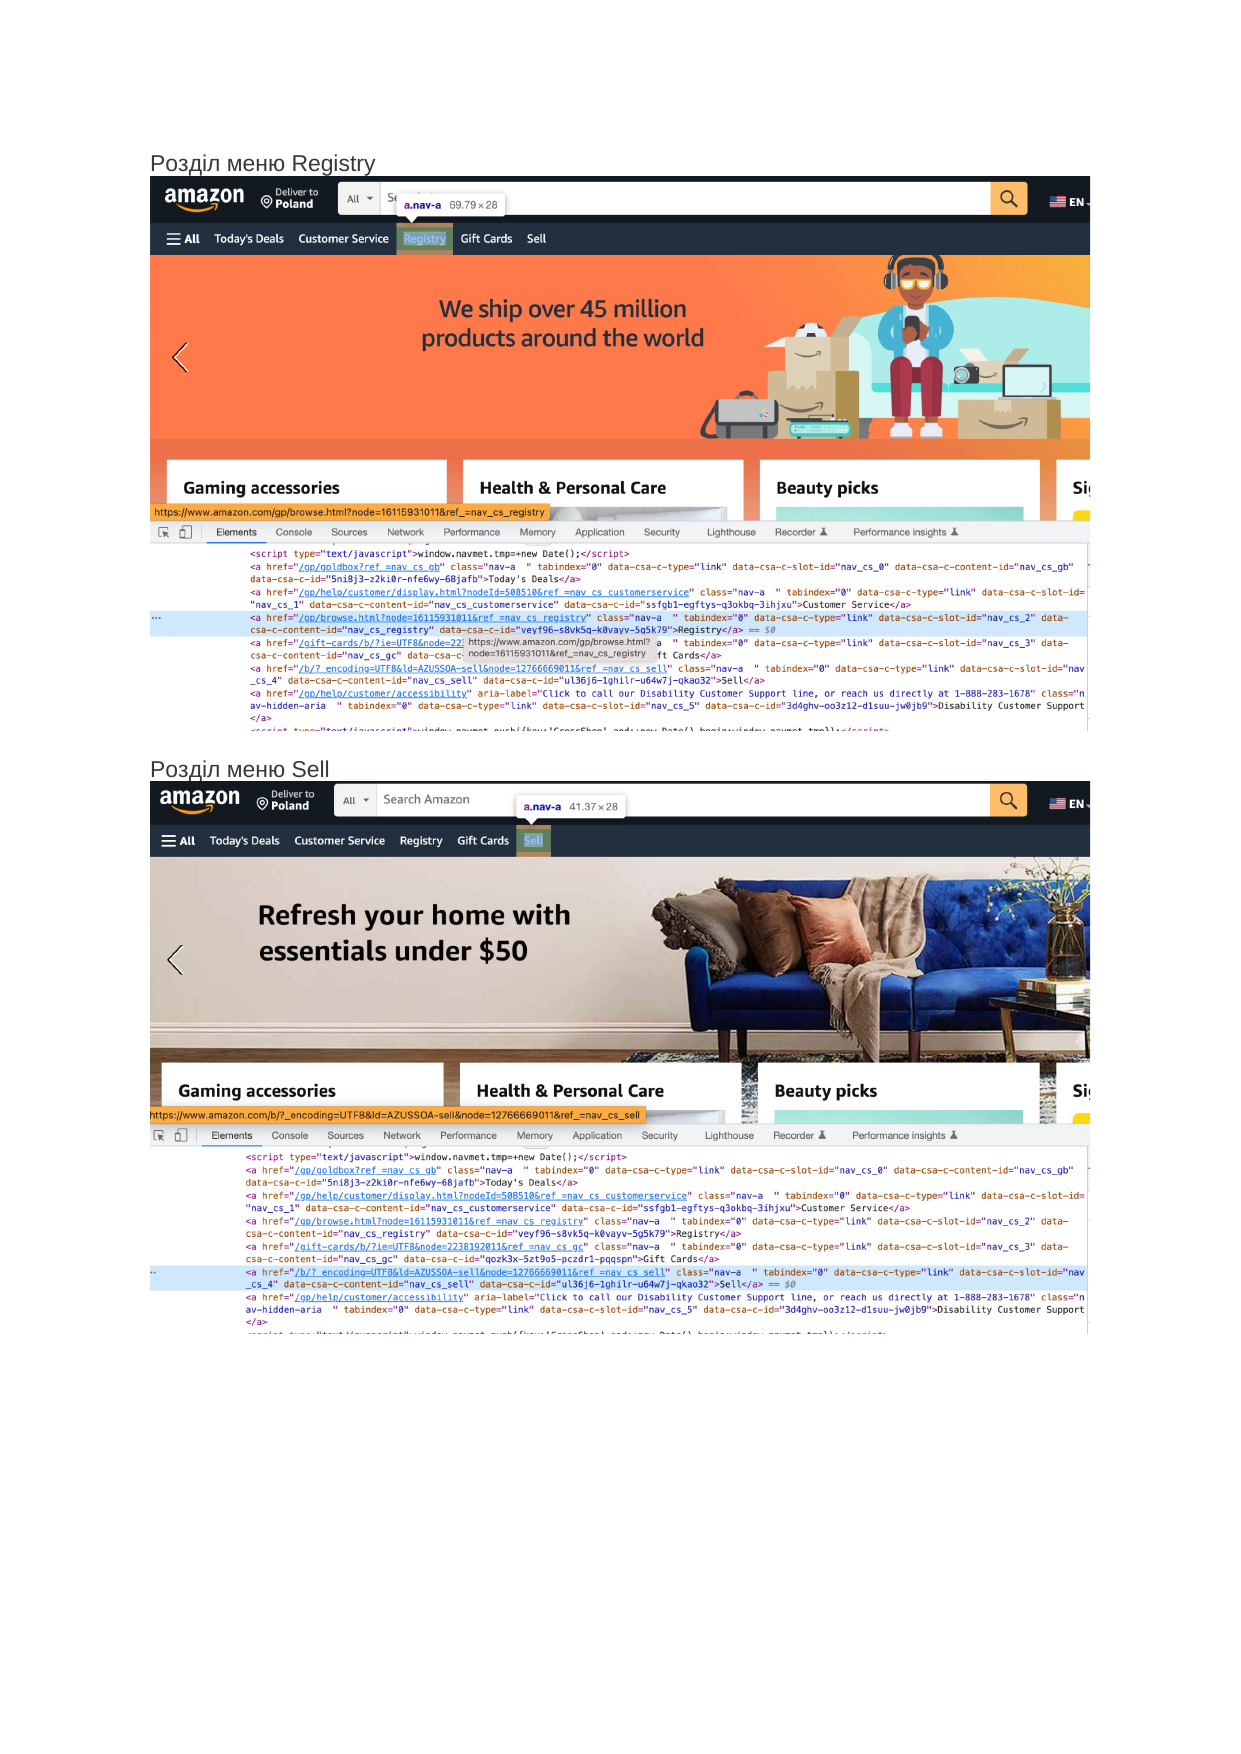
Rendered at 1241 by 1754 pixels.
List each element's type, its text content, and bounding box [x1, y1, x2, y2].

text Розділ меню Sell [150, 756, 1090, 781]
picture [150, 781, 1091, 1334]
text Розділ меню Registry [150, 150, 1090, 176]
picture [150, 176, 1091, 731]
